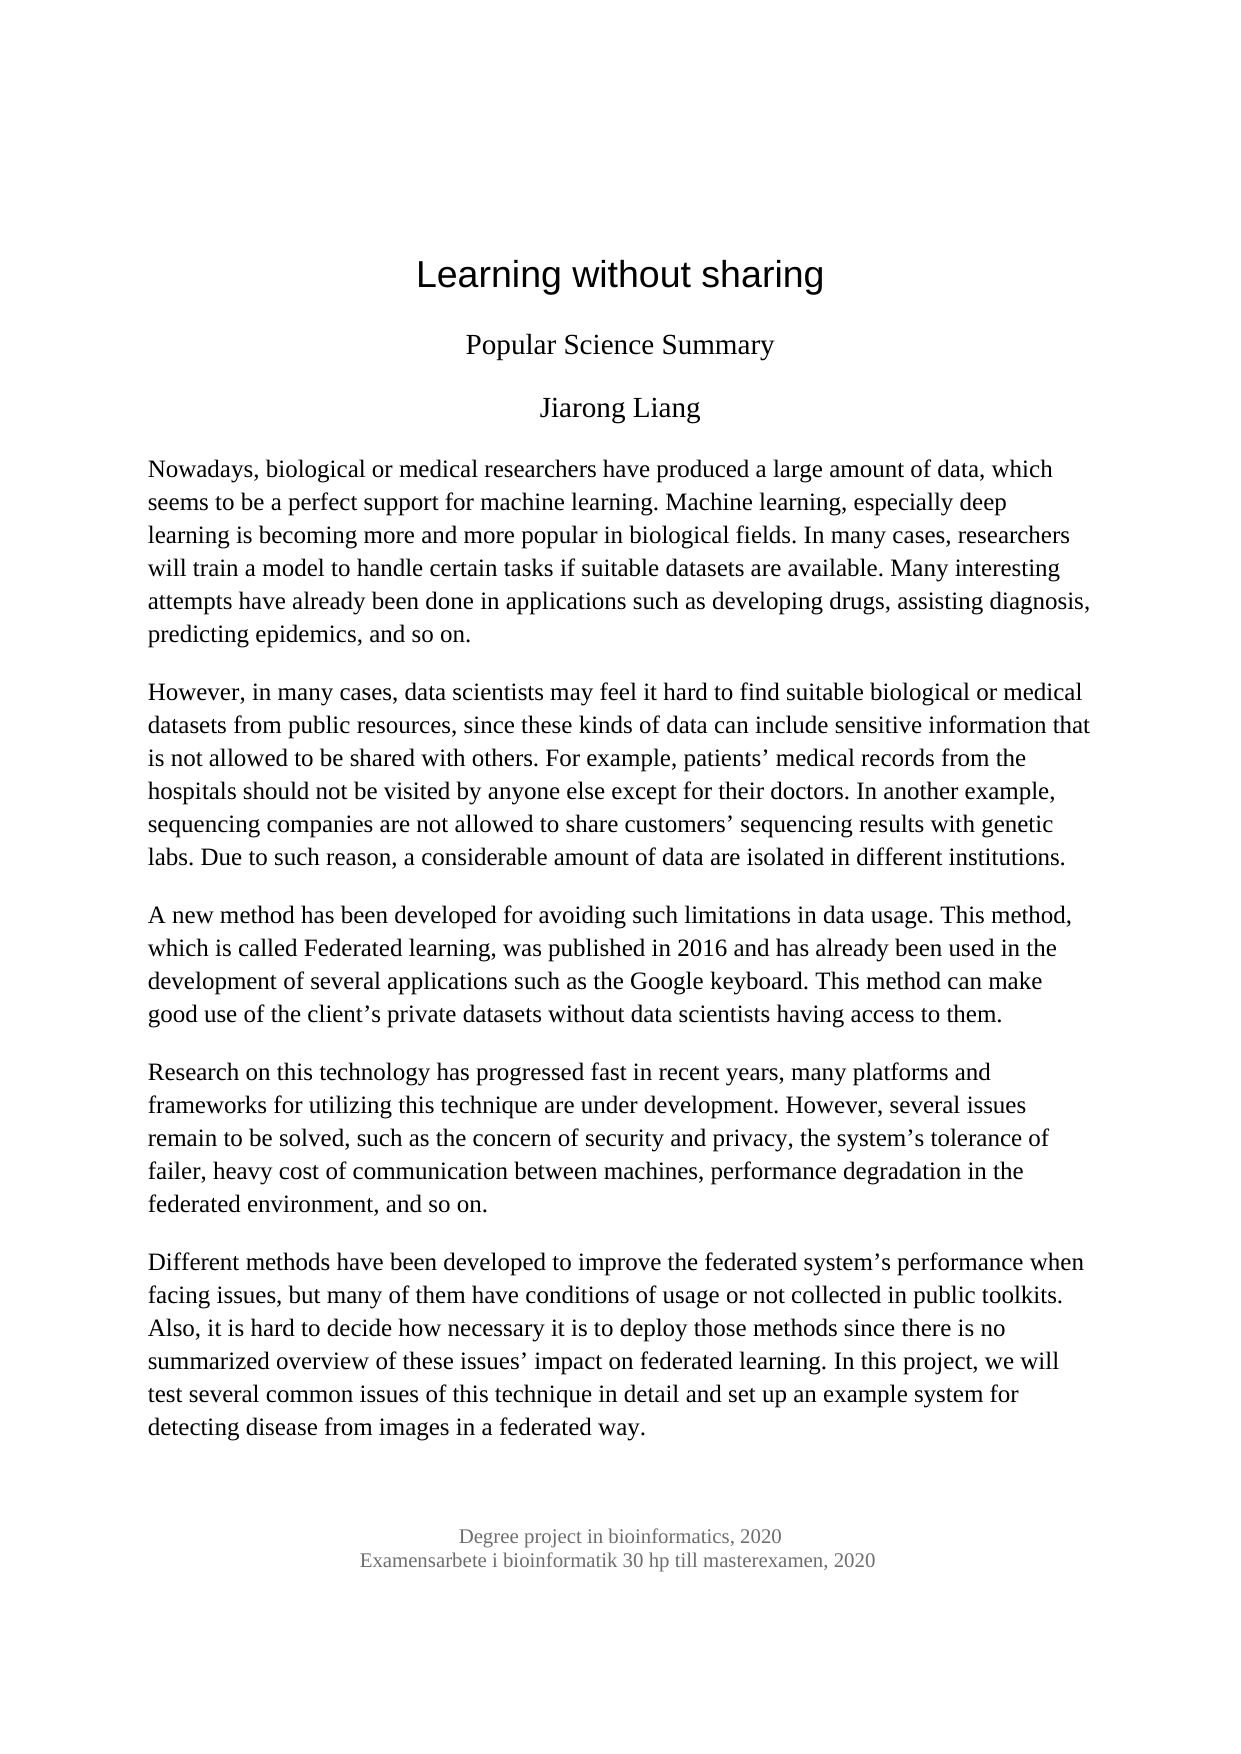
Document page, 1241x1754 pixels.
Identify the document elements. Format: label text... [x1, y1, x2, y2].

text Popular Science Summary [148, 327, 1092, 360]
text Jiarong Liang [148, 390, 1092, 424]
text Different methods have been developed to improve the federated system’s performance when facing issues, but many of them have conditions of usage or not collected in public toolkits. Also, it is hard to decide how necessary it is to deploy those methods since there is no summarized overview of these issues’ impact on federated learning. In this project, we will test several common issues of this technique in detail and set up an example system for detecting disease from images in a federated way. [148, 1247, 1092, 1441]
text Research on this technology has progressed fast in recent years, many platforms and frameworks for utilizing this technique are under development. However, several issues remain to be solved, such as the concern of security and privacy, the system’s tolerance of failer, heavy cost of communication between machines, performance degradation in the federated environment, and so on. [148, 1057, 1092, 1218]
text A new method has been developed for avoiding such limitations in data usage. This method, which is called Federated learning, was published in 2016 and has already been used in the development of several applications such as the Google keyboard. This method can make good use of the client’s private datasets without data scientists having access to them. [148, 900, 1092, 1028]
text Nowadays, biological or medical researchers have produced a large amount of data, which seems to be a perfect support for machine learning. Machine learning, especially deep learning is becoming more and more popular in biological fields. In many cases, researchers will train a model to handle certain tasks if suitable datasets are available. Many interesting attempts have already been done in applications such as developing drugs, assisting diagnosis, predicting epidemics, and so on. [148, 454, 1092, 648]
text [148, 1524, 1092, 1572]
text However, in many cases, data scientists may feel it hard to find suitable biological or medical datasets from public resources, since these kinds of data can include sensitive information that is not allowed to be shared with others. For example, patients’ medical records from the hospitals should not be visited by anyone else except for their doctors. In another example, sequencing companies are not allowed to share customers’ sequencing results with genetic labs. Due to such reason, a considerable amount of data are isolated in different institutions. [148, 677, 1092, 871]
subtitle Learning without sharing [148, 252, 1092, 295]
